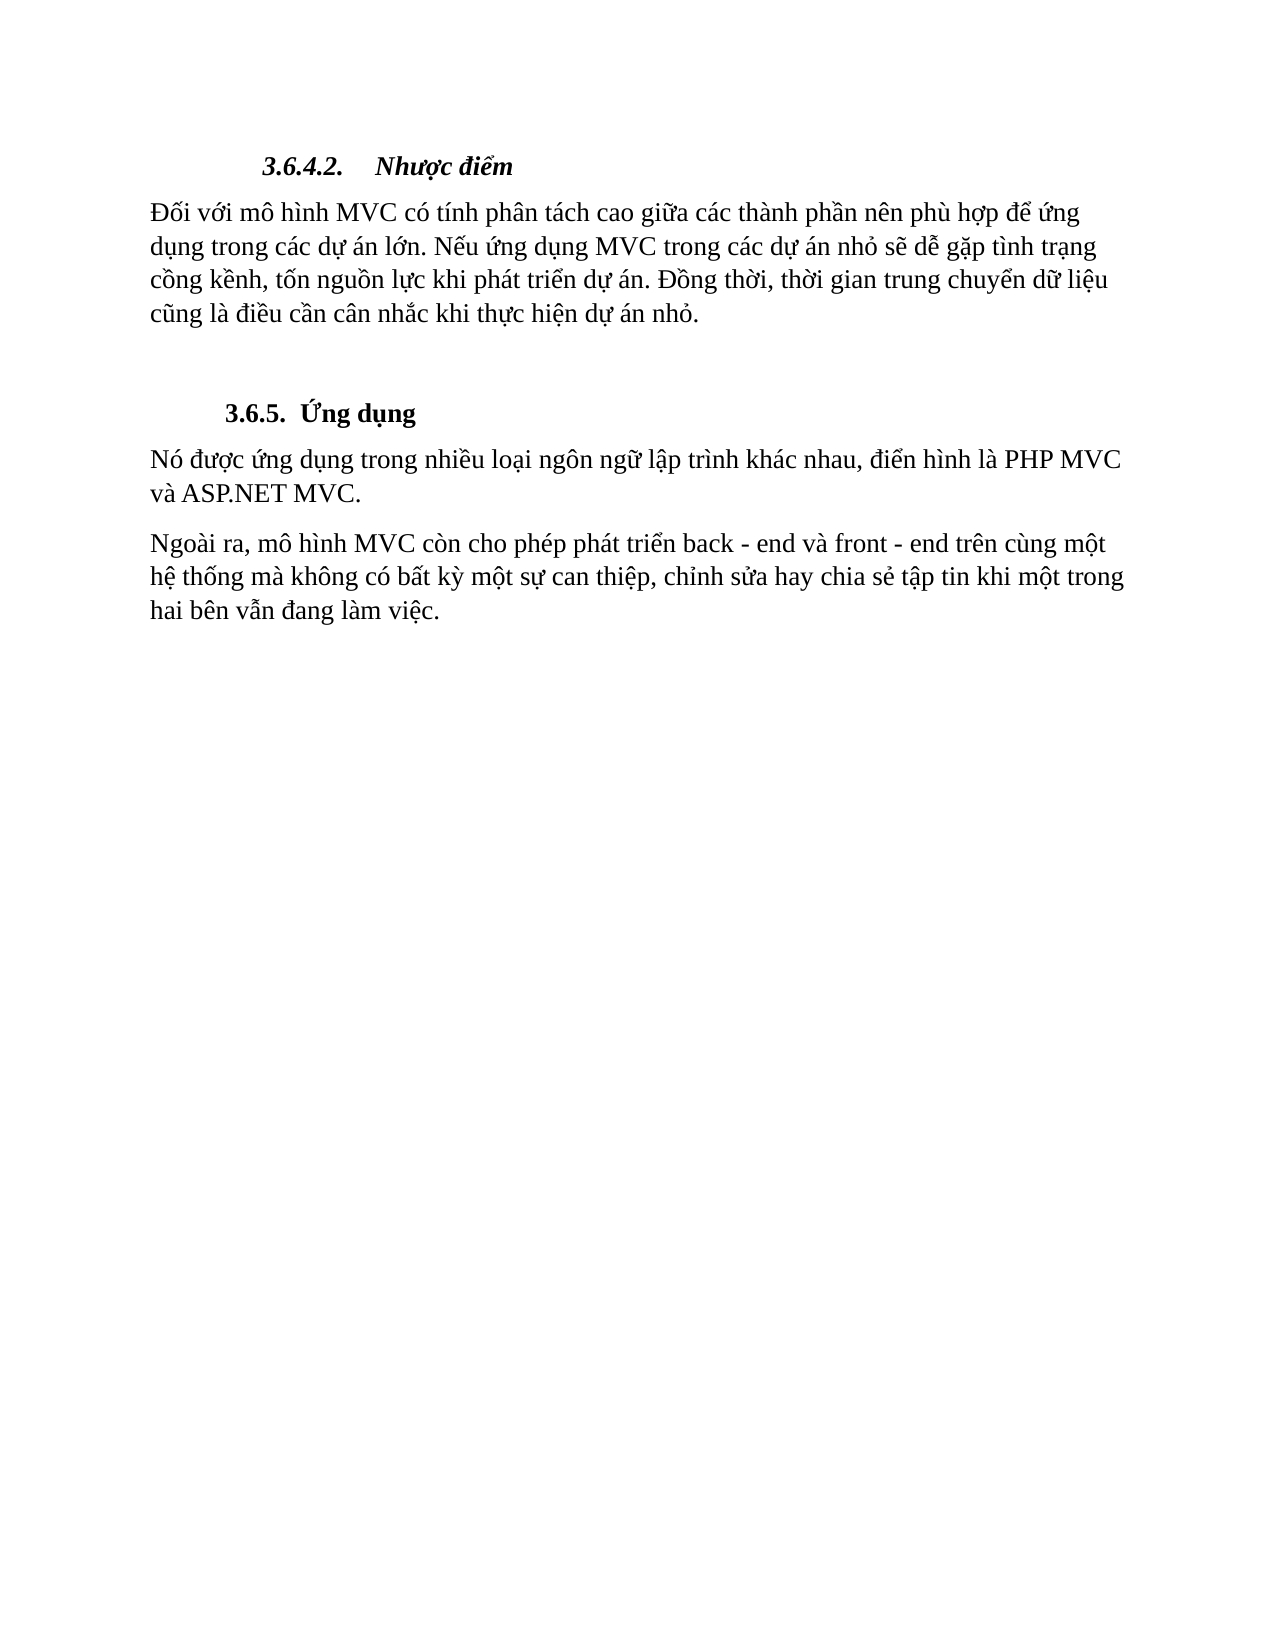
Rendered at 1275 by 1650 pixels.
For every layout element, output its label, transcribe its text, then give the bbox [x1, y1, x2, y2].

text Ngoài ra, mô hình MVC còn cho phép phát triển back - end và front - end trên cùng một hệ thống mà không có bất kỳ một sự can thiệp, chỉnh sửa hay chia sẻ tập tin khi một trong hai bên vẫn đang làm việc. [150, 527, 1125, 625]
text Nhược điểm [262, 150, 1125, 181]
text Ứng dụng [225, 397, 1125, 428]
text Nó được ứng dụng trong nhiều loại ngôn ngữ lập trình khác nhau, điển hình là PHP MVC và ASP.NET MVC. [150, 443, 1125, 508]
text Đối với mô hình MVC có tính phân tách cao giữa các thành phần nên phù hợp để ứng dụng trong các dự án lớn. Nếu ứng dụng MVC trong các dự án nhỏ sẽ dễ gặp tình trạng cồng kềnh, tốn nguồn lực khi phát triển dự án. Đồng thời, thời gian trung chuyển dữ liệu cũng là điều cần cân nhắc khi thực hiện dự án nhỏ. [150, 196, 1125, 328]
